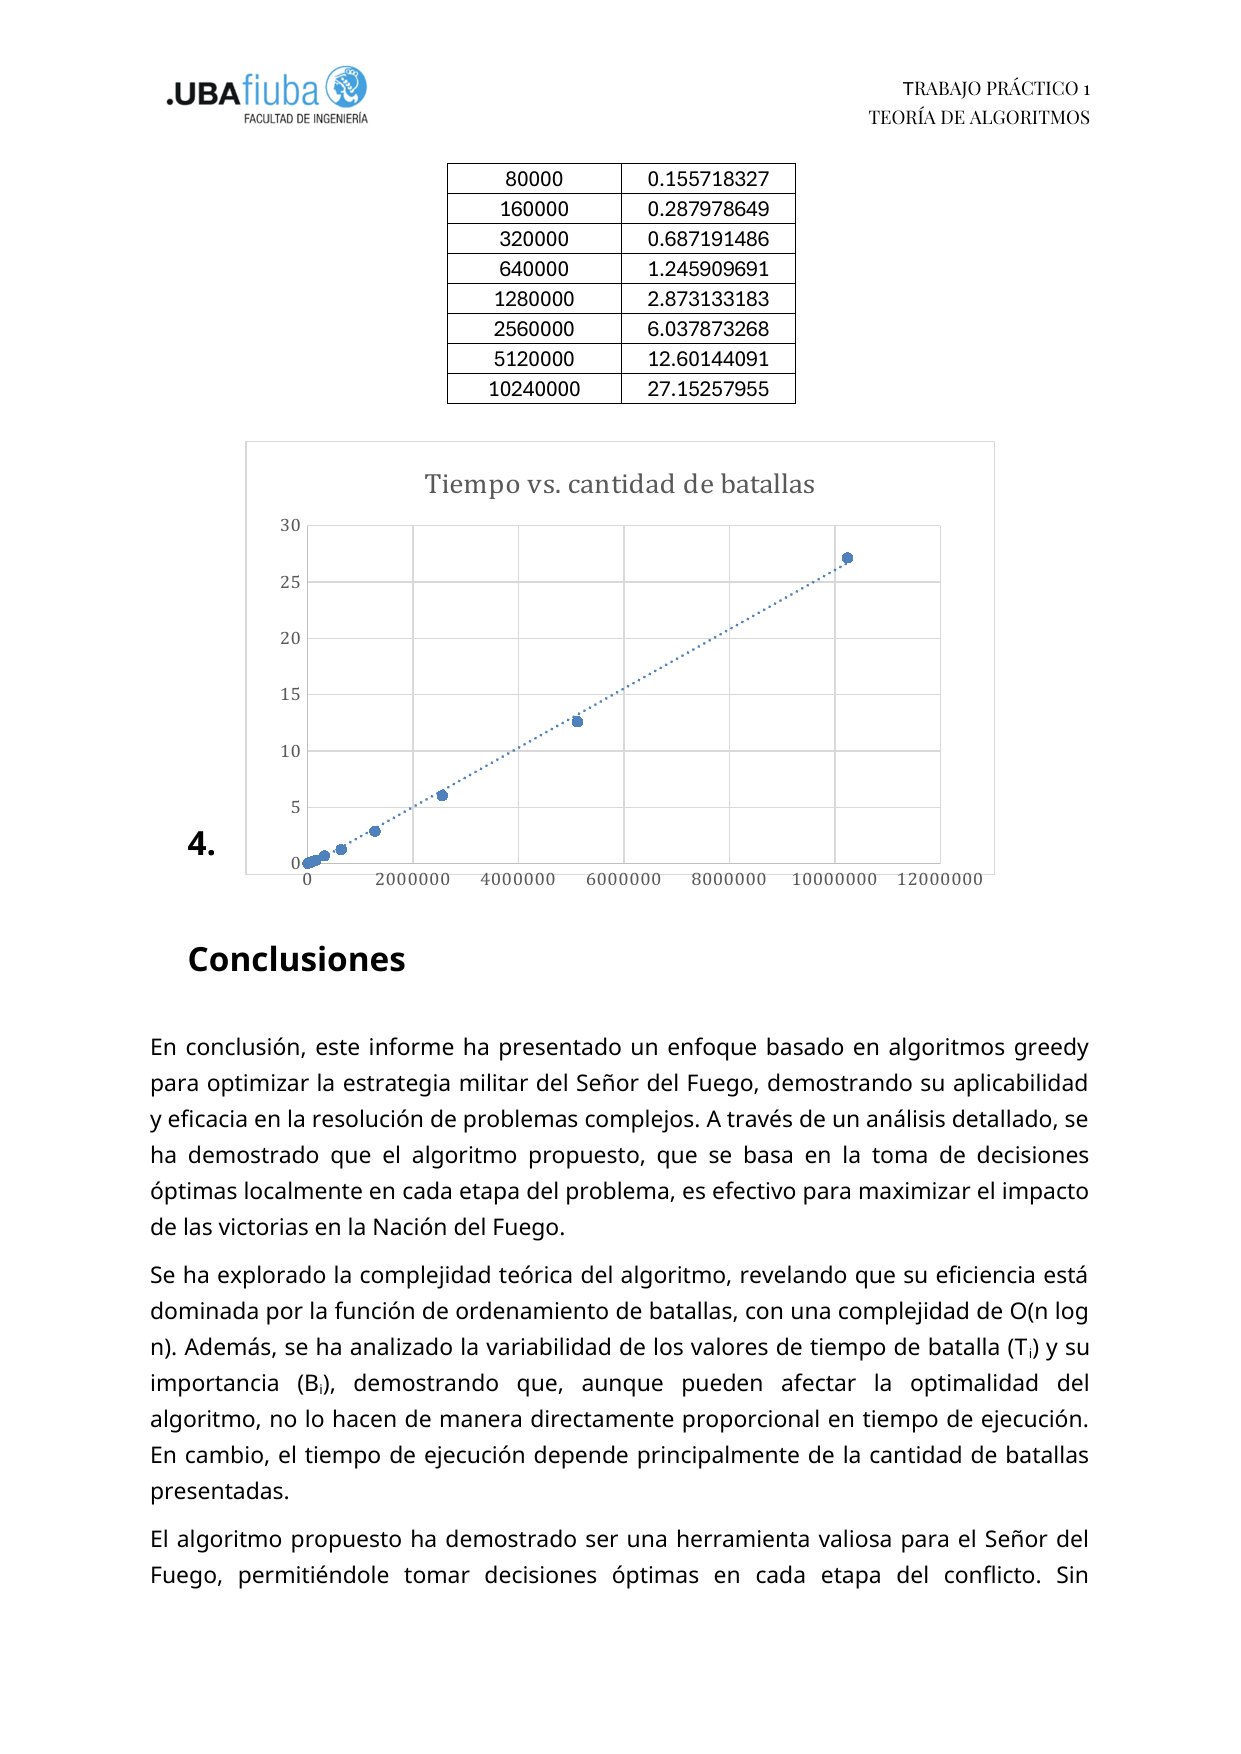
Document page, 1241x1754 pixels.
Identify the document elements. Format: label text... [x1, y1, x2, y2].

table_cell 12.60144091 [622, 344, 795, 373]
table_cell 160000 [448, 194, 621, 223]
subtitle Conclusiones [187, 820, 1090, 982]
text En conclusión, este informe ha presentado un enfoque basado en algoritmos greedy para optimizar la estrategia militar del Señor del Fuego, demostrando su aplicabilidad y eficacia en la resolución de problemas complejos. A través de un análisis detallado, se ha demostrado que el algoritmo propuesto, que se basa en la toma de decisiones óptimas localmente en cada etapa del problema, es efectivo para maximizar el impacto de las victorias en la Nación del Fuego. [150, 1031, 1090, 1242]
table_cell 6.037873268 [622, 314, 795, 343]
table_cell 2560000 [448, 314, 621, 343]
table_cell 10240000 [448, 374, 621, 403]
table_cell 5120000 [448, 344, 621, 373]
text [150, 1523, 1090, 1590]
picture [150, 50, 382, 132]
table_cell 2.873133183 [622, 284, 795, 313]
text Se ha explorado la complejidad teórica del algoritmo, revelando que su eficiencia está dominada por la función de ordenamiento de batallas, con una complejidad de O(n log n). Además, se ha analizado la variabilidad de los valores de tiempo de batalla (Ti) y su importancia (Bi), demostrando que, aunque pueden afectar la optimalidad del algoritmo, no lo hacen de manera directamente proporcional en tiempo de ejecución. En cambio, el tiempo de ejecución depende principalmente de la cantidad de batallas presentadas. [150, 1259, 1090, 1506]
table_cell 320000 [448, 224, 621, 253]
table_cell 80000 [448, 164, 621, 193]
table_cell 1.245909691 [622, 254, 795, 283]
table_cell 0.287978649 [622, 194, 795, 223]
table_cell 1280000 [448, 284, 621, 313]
table_cell 0.687191486 [622, 224, 795, 253]
table_cell 640000 [448, 254, 621, 283]
table_cell 27.15257955 [622, 374, 795, 403]
table_cell 0.155718327 [622, 164, 795, 193]
